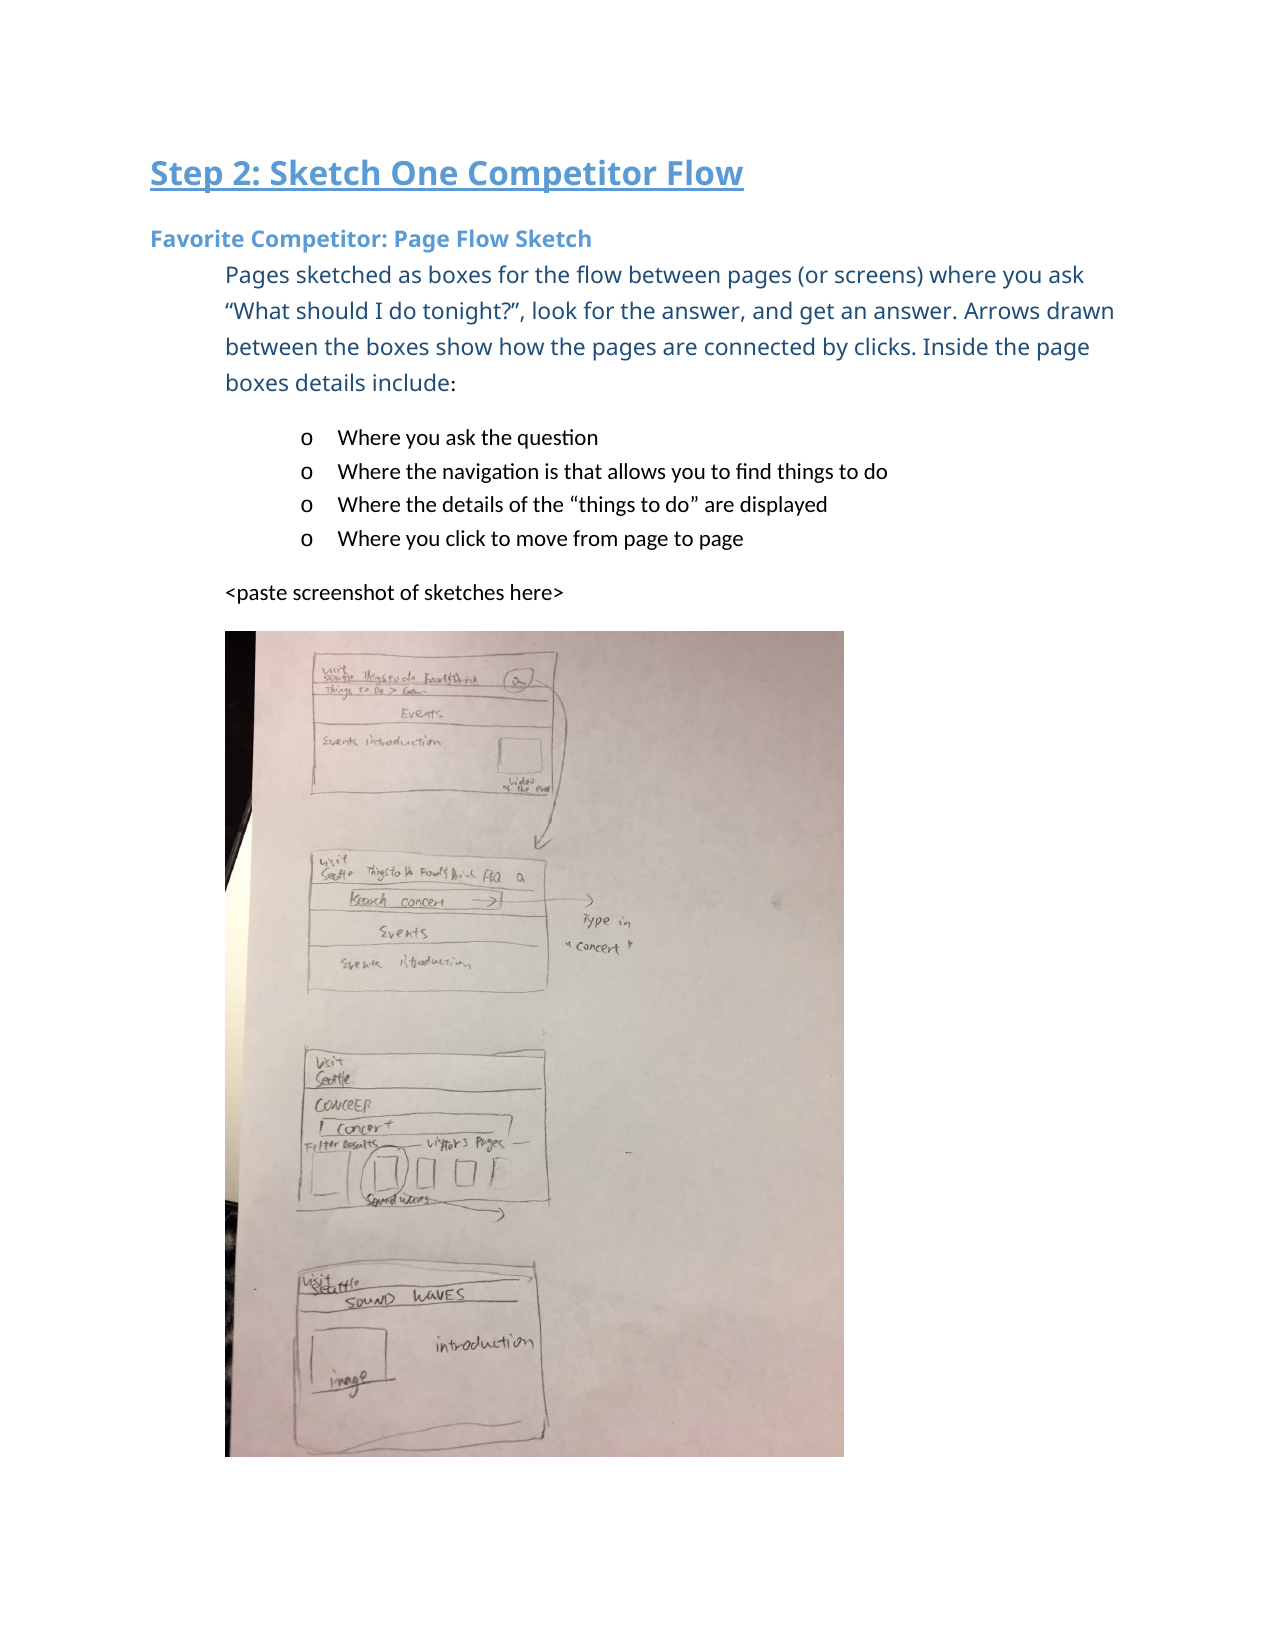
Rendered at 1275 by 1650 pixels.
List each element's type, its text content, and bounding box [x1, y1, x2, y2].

subtitle Favorite Competitor: Page Flow Sketch [150, 223, 1125, 254]
text Pages sketched as boxes for the flow between pages (or screens) where you ask “What should I do tonight?”, look for the answer, and get an answer. Arrows drawn between the boxes show how the pages are connected by clicks. Inside the page boxes details include: [225, 259, 1125, 398]
text <paste screenshot of sketches here> [225, 578, 1125, 607]
picture [225, 631, 844, 1457]
list Where the details of the “things to do” are displayed [300, 491, 1125, 520]
list Where you click to move from page to page [300, 524, 1125, 553]
list Where you ask the question [300, 423, 1125, 453]
list Where the navigation is that allows you to find things to do [300, 457, 1125, 486]
subtitle Step 2: Sketch One Competitor Flow [150, 150, 1125, 195]
